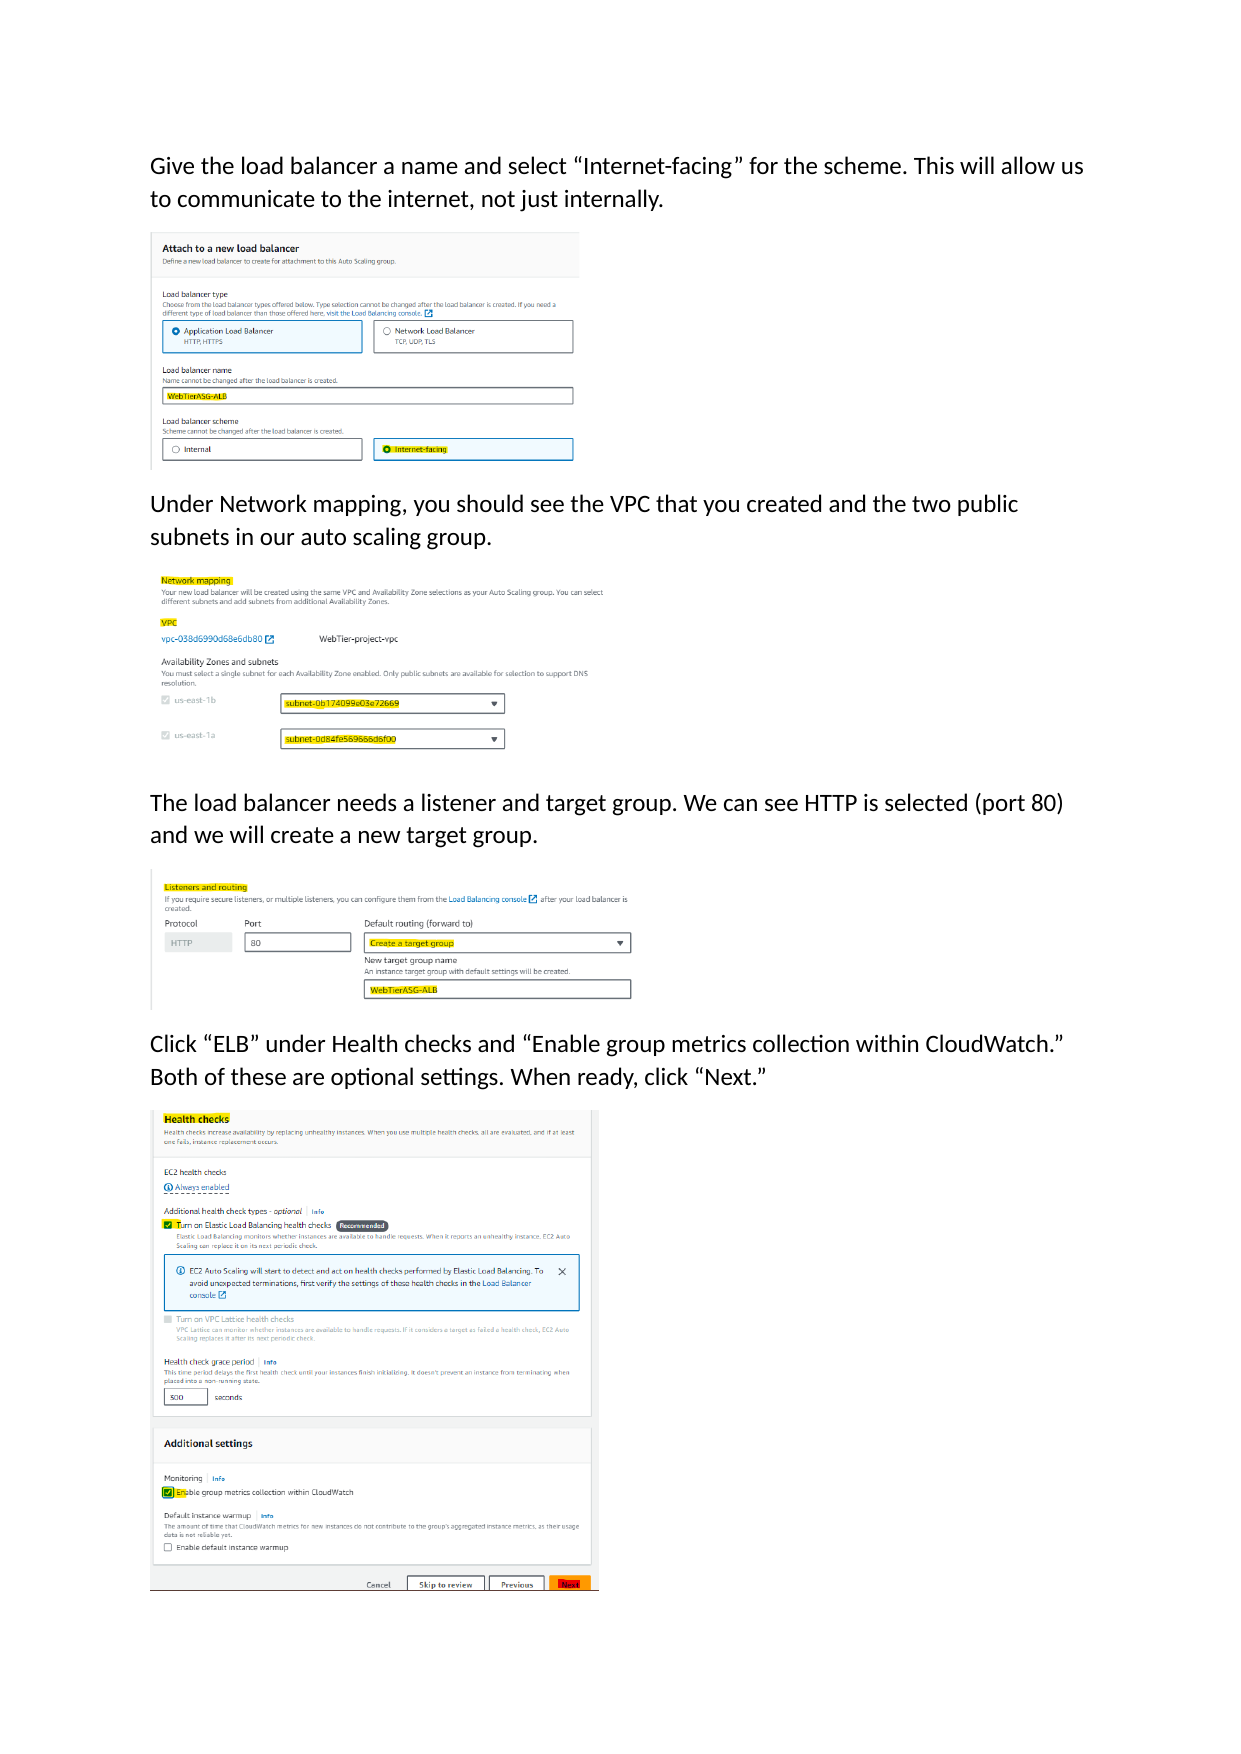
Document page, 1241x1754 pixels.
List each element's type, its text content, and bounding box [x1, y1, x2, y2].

picture [150, 571, 625, 768]
text Click “ELB” under Health checks and “Enable group metrics collection within CloudWatch.” Both of these are optional settings. When ready, click “Next.” [150, 1028, 1090, 1091]
text Give the load balancer a name and select “Internet-facing” for the scheme. This will allow us to communicate to the internet, not just internally. [150, 150, 1090, 213]
picture [150, 869, 638, 1010]
text The load balancer needs a listener and target group. We can see HTTP is selected (port 80) and we will create a new target group. [150, 787, 1090, 850]
picture [150, 1110, 599, 1591]
text Under Network mapping, you should see the VPC that you created and the two public subnets in our auto scaling group. [150, 488, 1090, 552]
picture [150, 232, 580, 470]
